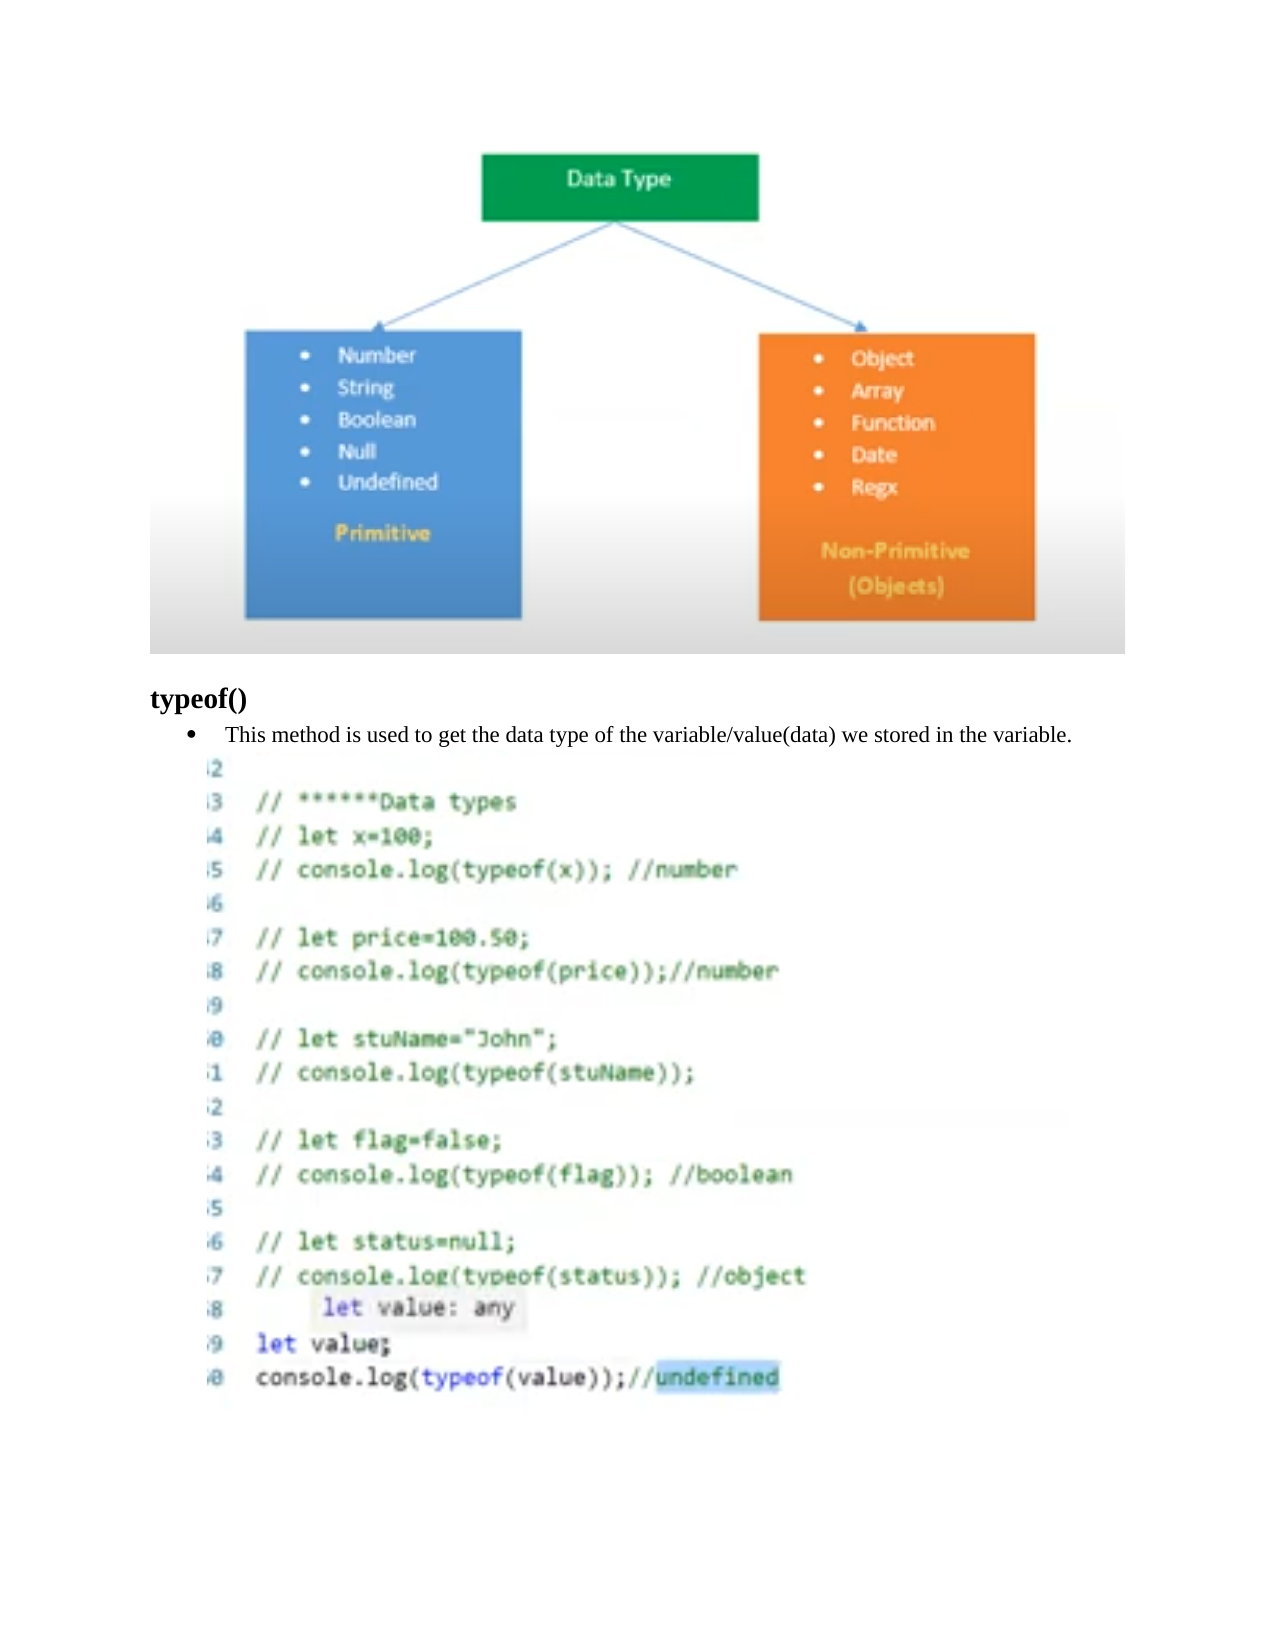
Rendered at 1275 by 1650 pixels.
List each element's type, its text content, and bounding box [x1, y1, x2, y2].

subtitle typeof() [150, 681, 1125, 715]
subtitle This method is used to get the data type of the variable/value(data) we stored in the variable. [187, 721, 1125, 748]
picture [206, 750, 1069, 1429]
picture [150, 150, 1125, 654]
